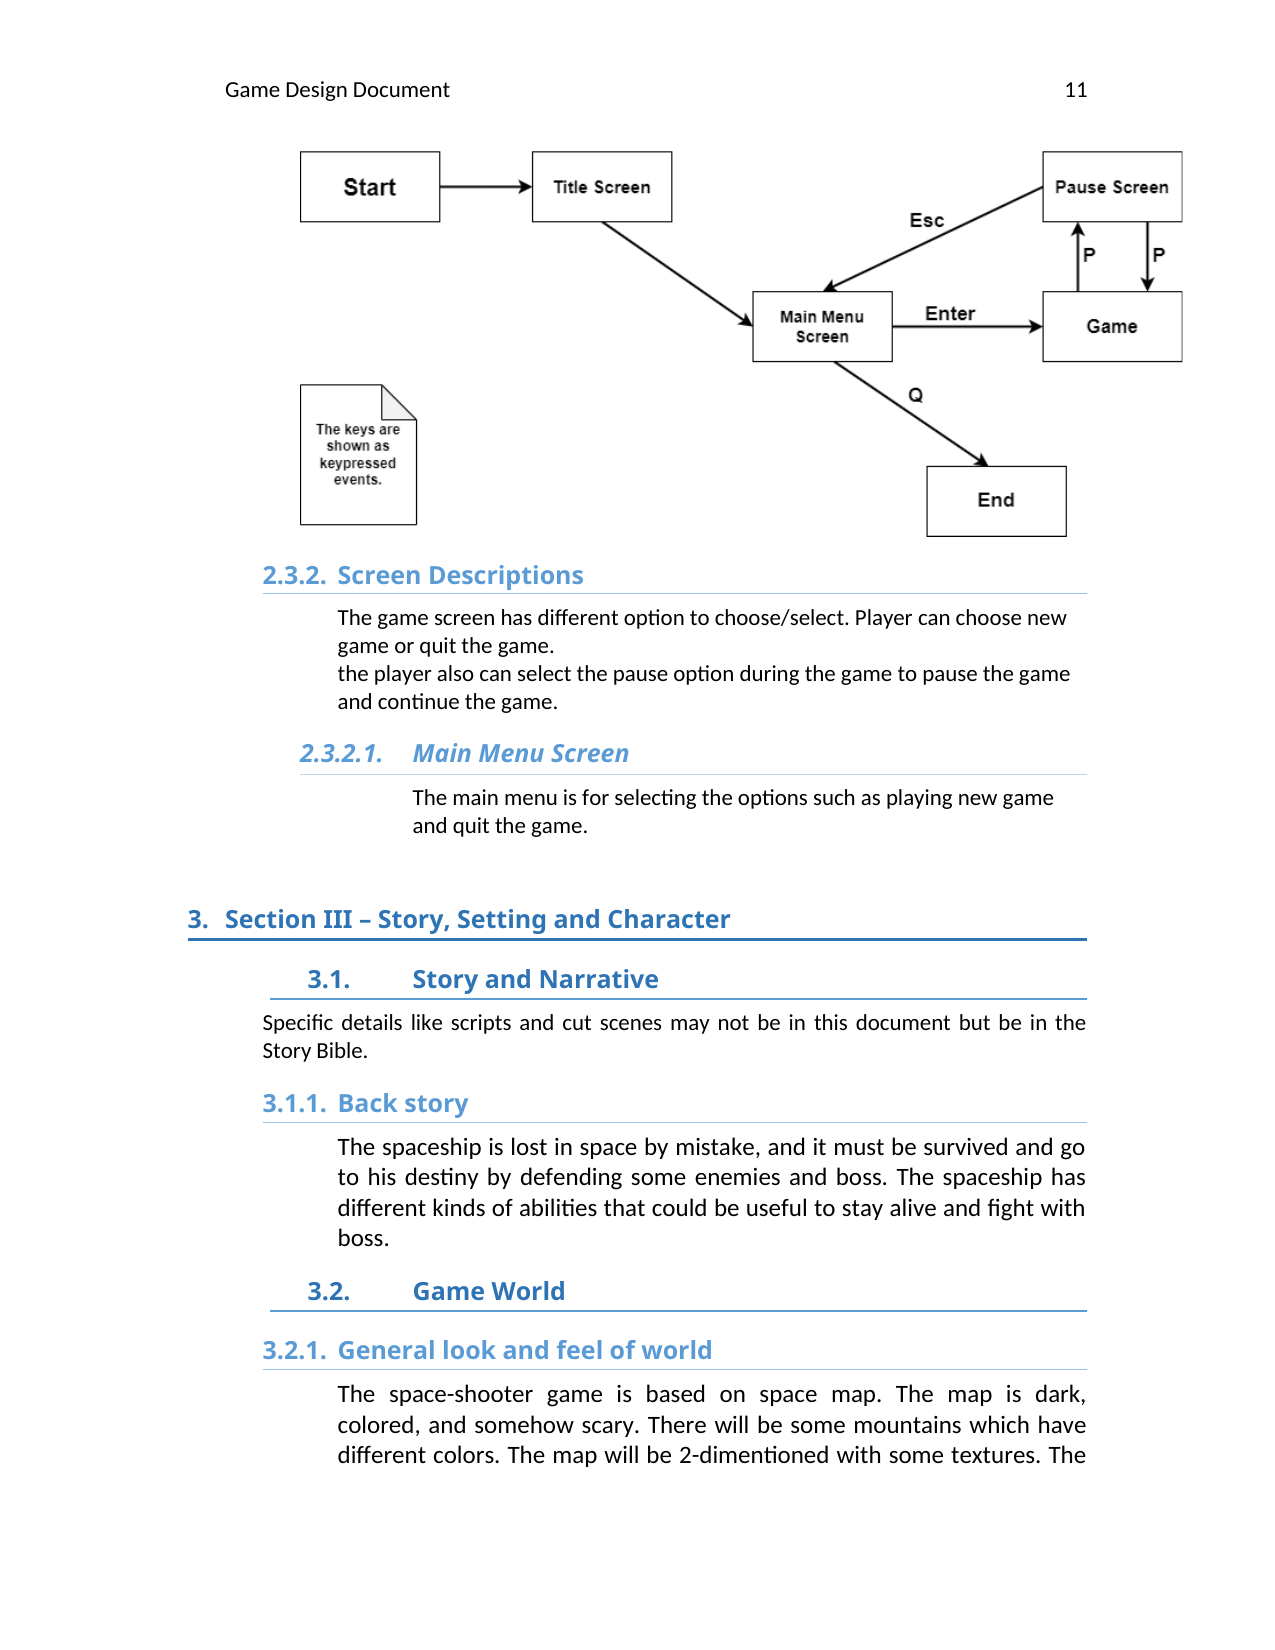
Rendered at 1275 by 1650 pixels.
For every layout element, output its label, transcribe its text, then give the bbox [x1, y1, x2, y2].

subtitle Game World [270, 1274, 1087, 1310]
subtitle Story and Narrative [270, 962, 1087, 998]
text Specific details like scripts and cut scenes may not be in this document but be in the Story Bible. [262, 1008, 1087, 1064]
subtitle Back story [262, 1085, 1087, 1123]
subtitle Main Menu Screen [300, 736, 1087, 774]
picture [300, 150, 1183, 537]
subtitle General look and feel of world [262, 1333, 1087, 1370]
text The game screen has different option to choose/select. Player can choose new game or quit the game. the player also can select the pause option during the game to pause the game and continue the game. [337, 603, 1087, 715]
text The main menu is for selecting the options such as playing new game and quit the game. [412, 783, 1087, 839]
subtitle Screen Descriptions [262, 557, 1087, 594]
subtitle Section III – Story, Setting and Character [187, 902, 1087, 941]
text The spaceship is lost in space by mistake, and it must be survived and go to his destiny by defending some enemies and boss. The spaceship has different kinds of abilities that could be useful to stay alive and fight with boss. [337, 1131, 1087, 1253]
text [337, 1378, 1087, 1470]
